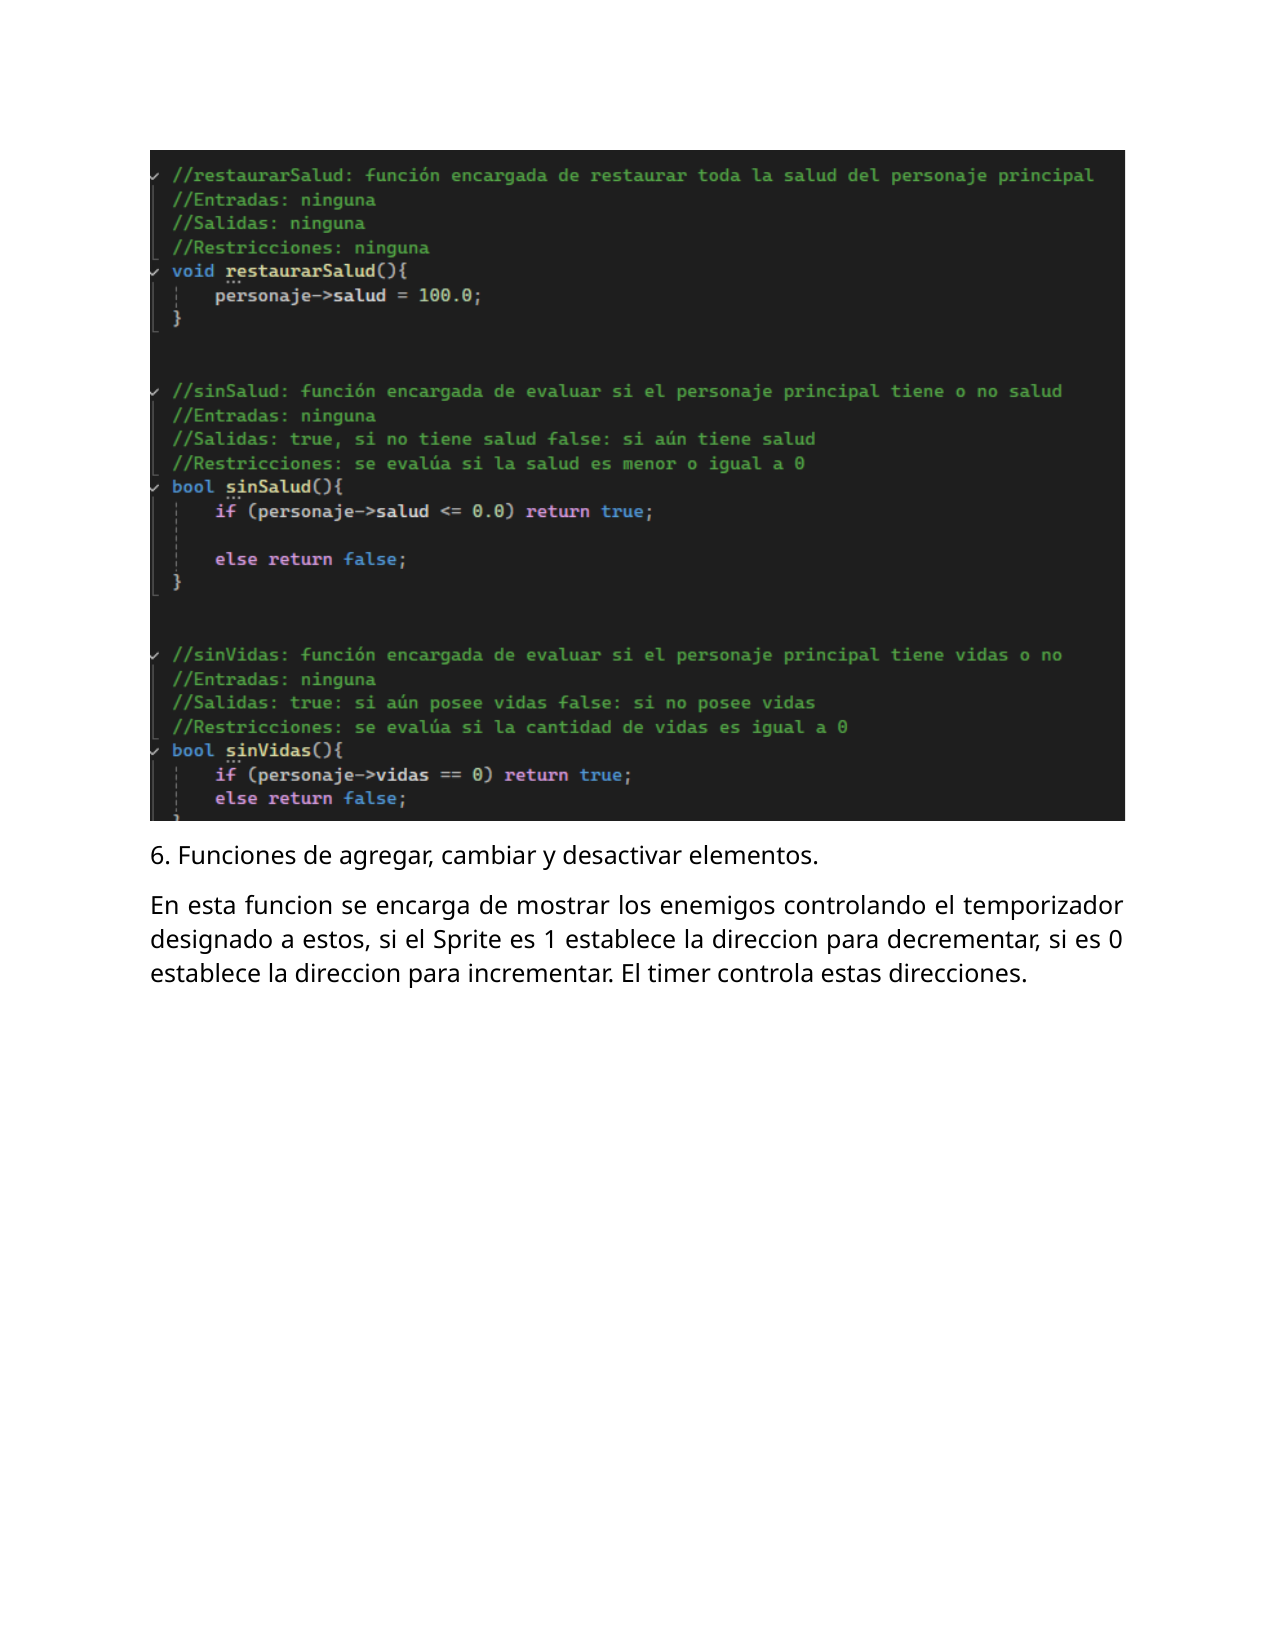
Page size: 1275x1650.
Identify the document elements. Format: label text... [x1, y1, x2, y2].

picture [150, 150, 1125, 821]
text 6. Funciones de agregar, cambiar y desactivar elementos. [150, 837, 1125, 871]
text En esta funcion se encarga de mostrar los enemigos controlando el temporizador designado a estos, si el Sprite es 1 establece la direccion para decrementar, si es 0 establece la direccion para incrementar. El timer controla estas direcciones. [150, 888, 1125, 990]
